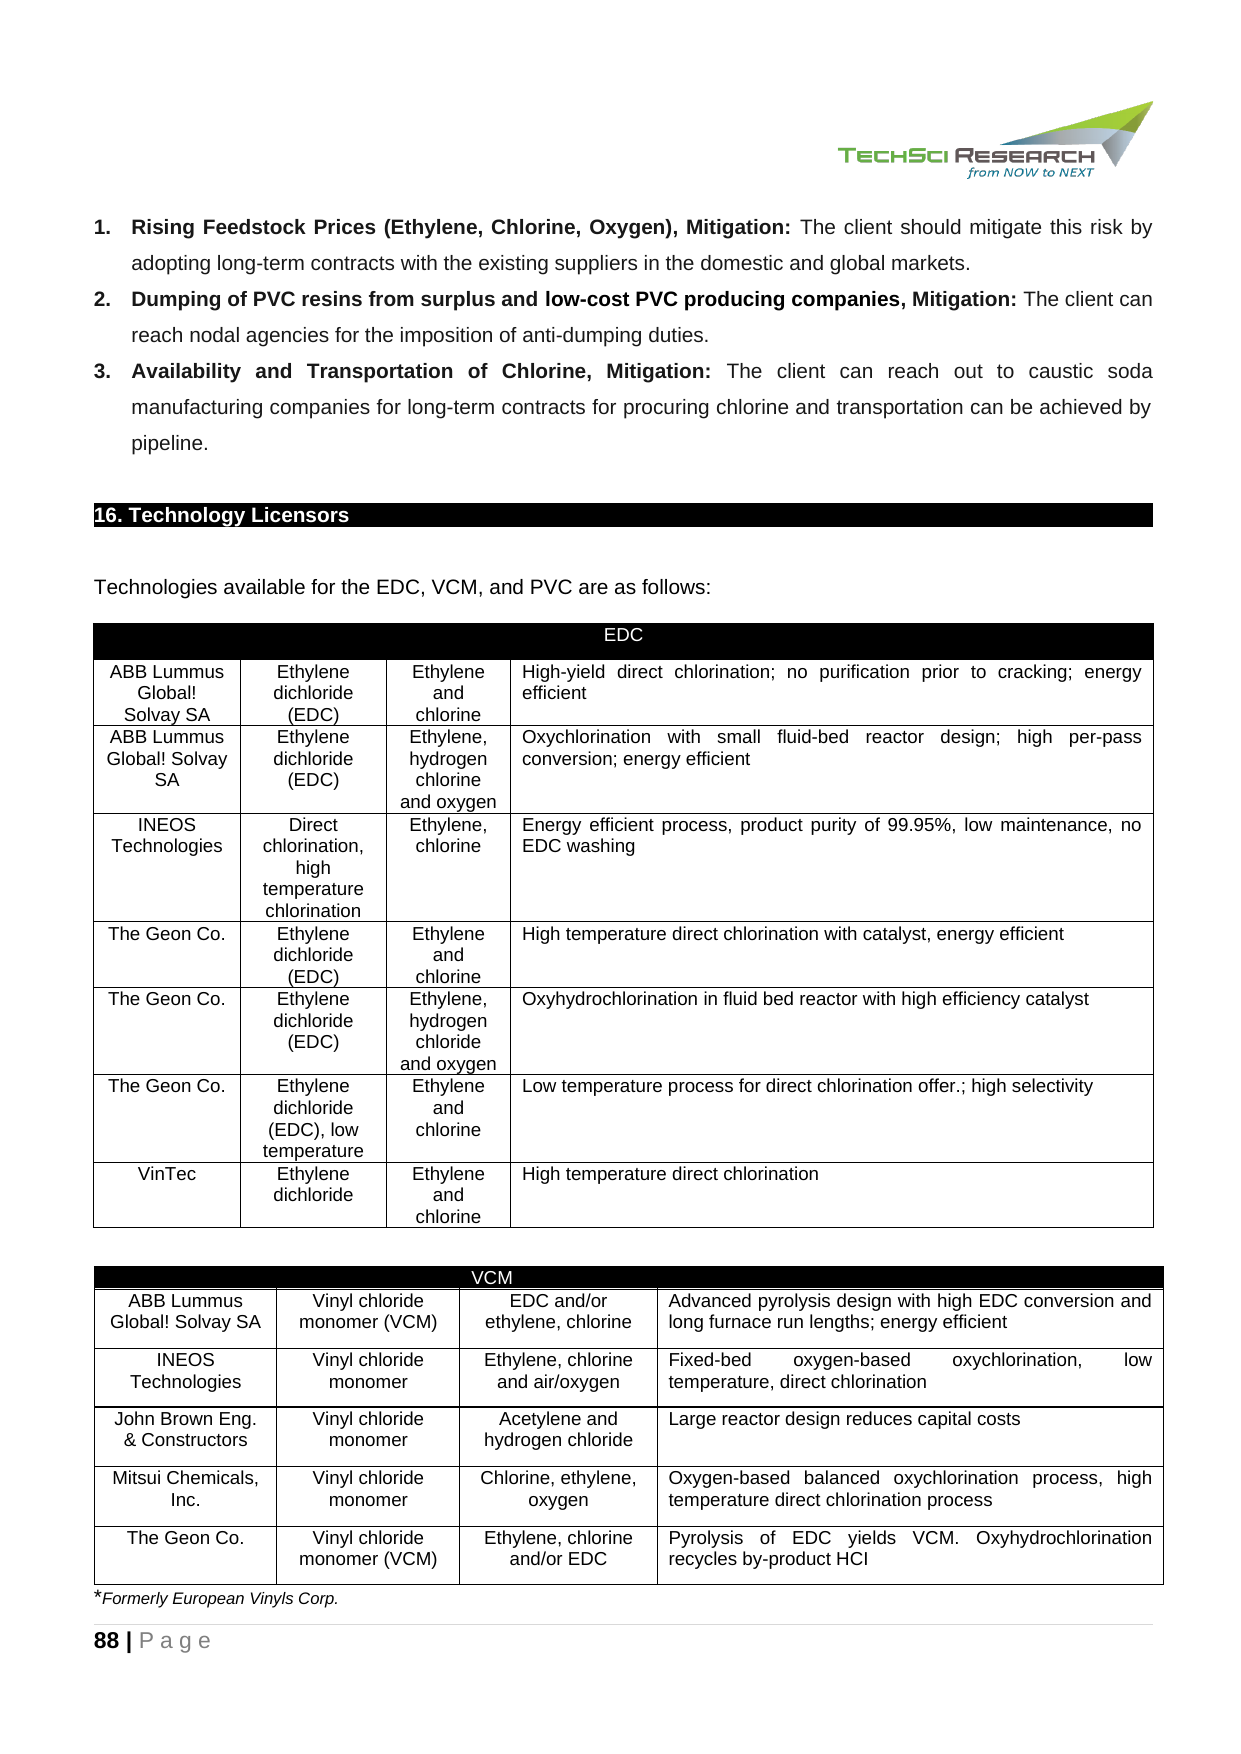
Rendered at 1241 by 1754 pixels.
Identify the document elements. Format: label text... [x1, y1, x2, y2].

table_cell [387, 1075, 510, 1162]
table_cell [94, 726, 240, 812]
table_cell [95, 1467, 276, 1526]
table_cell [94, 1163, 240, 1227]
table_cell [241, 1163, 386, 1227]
picture [835, 100, 1154, 180]
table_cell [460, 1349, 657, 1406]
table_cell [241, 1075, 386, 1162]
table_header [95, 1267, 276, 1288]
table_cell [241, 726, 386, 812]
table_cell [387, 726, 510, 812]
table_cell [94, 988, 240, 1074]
text Technologies available for the EDC, VCM, and PVC are as follows: [94, 574, 1153, 598]
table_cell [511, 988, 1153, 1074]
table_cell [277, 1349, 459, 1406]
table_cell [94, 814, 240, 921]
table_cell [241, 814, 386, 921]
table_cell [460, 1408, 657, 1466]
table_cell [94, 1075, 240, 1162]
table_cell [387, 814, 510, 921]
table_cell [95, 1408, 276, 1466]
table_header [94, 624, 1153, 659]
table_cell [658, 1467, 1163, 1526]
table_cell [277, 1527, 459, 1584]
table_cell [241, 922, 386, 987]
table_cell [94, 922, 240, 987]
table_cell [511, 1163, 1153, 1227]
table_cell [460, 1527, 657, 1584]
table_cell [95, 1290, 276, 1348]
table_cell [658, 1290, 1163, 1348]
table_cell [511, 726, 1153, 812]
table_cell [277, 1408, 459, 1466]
list Rising Feedstock Prices (Ethylene, Chlorine, Oxygen), Mitigation: The client should mitigate this risk by adopting long-term contracts with the existing suppliers in the domestic and global markets. [94, 215, 1153, 275]
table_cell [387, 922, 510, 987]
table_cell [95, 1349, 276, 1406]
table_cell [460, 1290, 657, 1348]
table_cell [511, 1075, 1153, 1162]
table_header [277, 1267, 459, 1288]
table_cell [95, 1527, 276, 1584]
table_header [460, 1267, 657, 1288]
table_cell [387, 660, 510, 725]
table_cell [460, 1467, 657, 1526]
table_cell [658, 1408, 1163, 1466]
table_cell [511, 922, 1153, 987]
text *Formerly European Vinyls Corp. [94, 1585, 1153, 1609]
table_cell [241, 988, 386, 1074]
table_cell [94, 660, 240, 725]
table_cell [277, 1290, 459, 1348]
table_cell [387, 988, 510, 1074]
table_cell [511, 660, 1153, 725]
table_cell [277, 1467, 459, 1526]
text 16. Technology Licensors [94, 503, 1153, 527]
list Availability and Transportation of Chlorine, Mitigation: The client can reach out to caustic soda manufacturing companies for long-term contracts for procuring chlorine and transportation can be achieved by pipeline. [94, 359, 1153, 455]
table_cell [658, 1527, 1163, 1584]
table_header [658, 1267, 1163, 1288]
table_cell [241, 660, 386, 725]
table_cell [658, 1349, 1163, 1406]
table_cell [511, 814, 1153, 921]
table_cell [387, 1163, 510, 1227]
list Dumping of PVC resins from surplus and low-cost PVC producing companies, Mitigation: The client can reach nodal agencies for the imposition of anti-dumping duties. [94, 287, 1153, 347]
